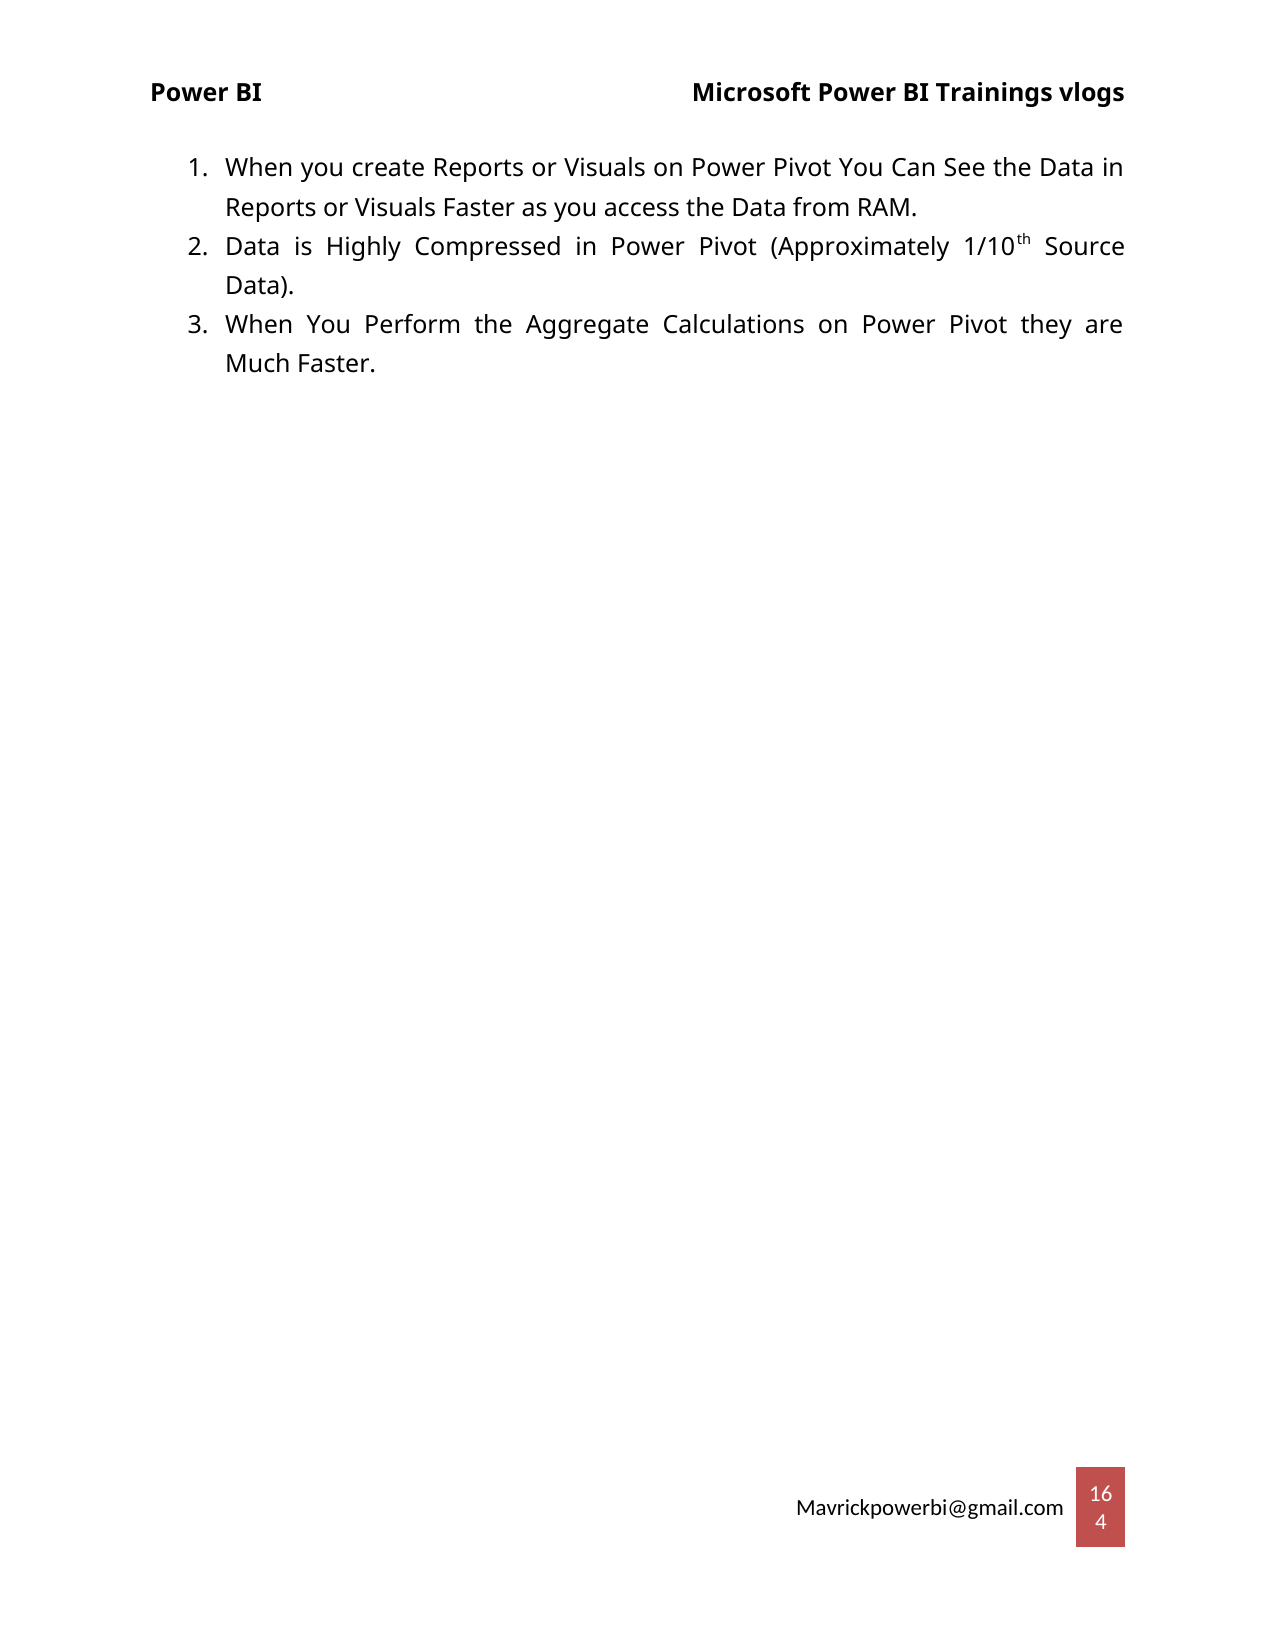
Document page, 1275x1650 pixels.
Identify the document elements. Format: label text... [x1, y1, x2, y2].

list Data is Highly Compressed in Power Pivot (Approximately 1/10th Source Data). [187, 228, 1125, 302]
list When You Perform the Aggregate Calculations on Power Pivot they are Much Faster. [187, 307, 1125, 380]
list When you create Reports or Visuals on Power Pivot You Can See the Data in Reports or Visuals Faster as you access the Data from RAM. [187, 150, 1125, 223]
